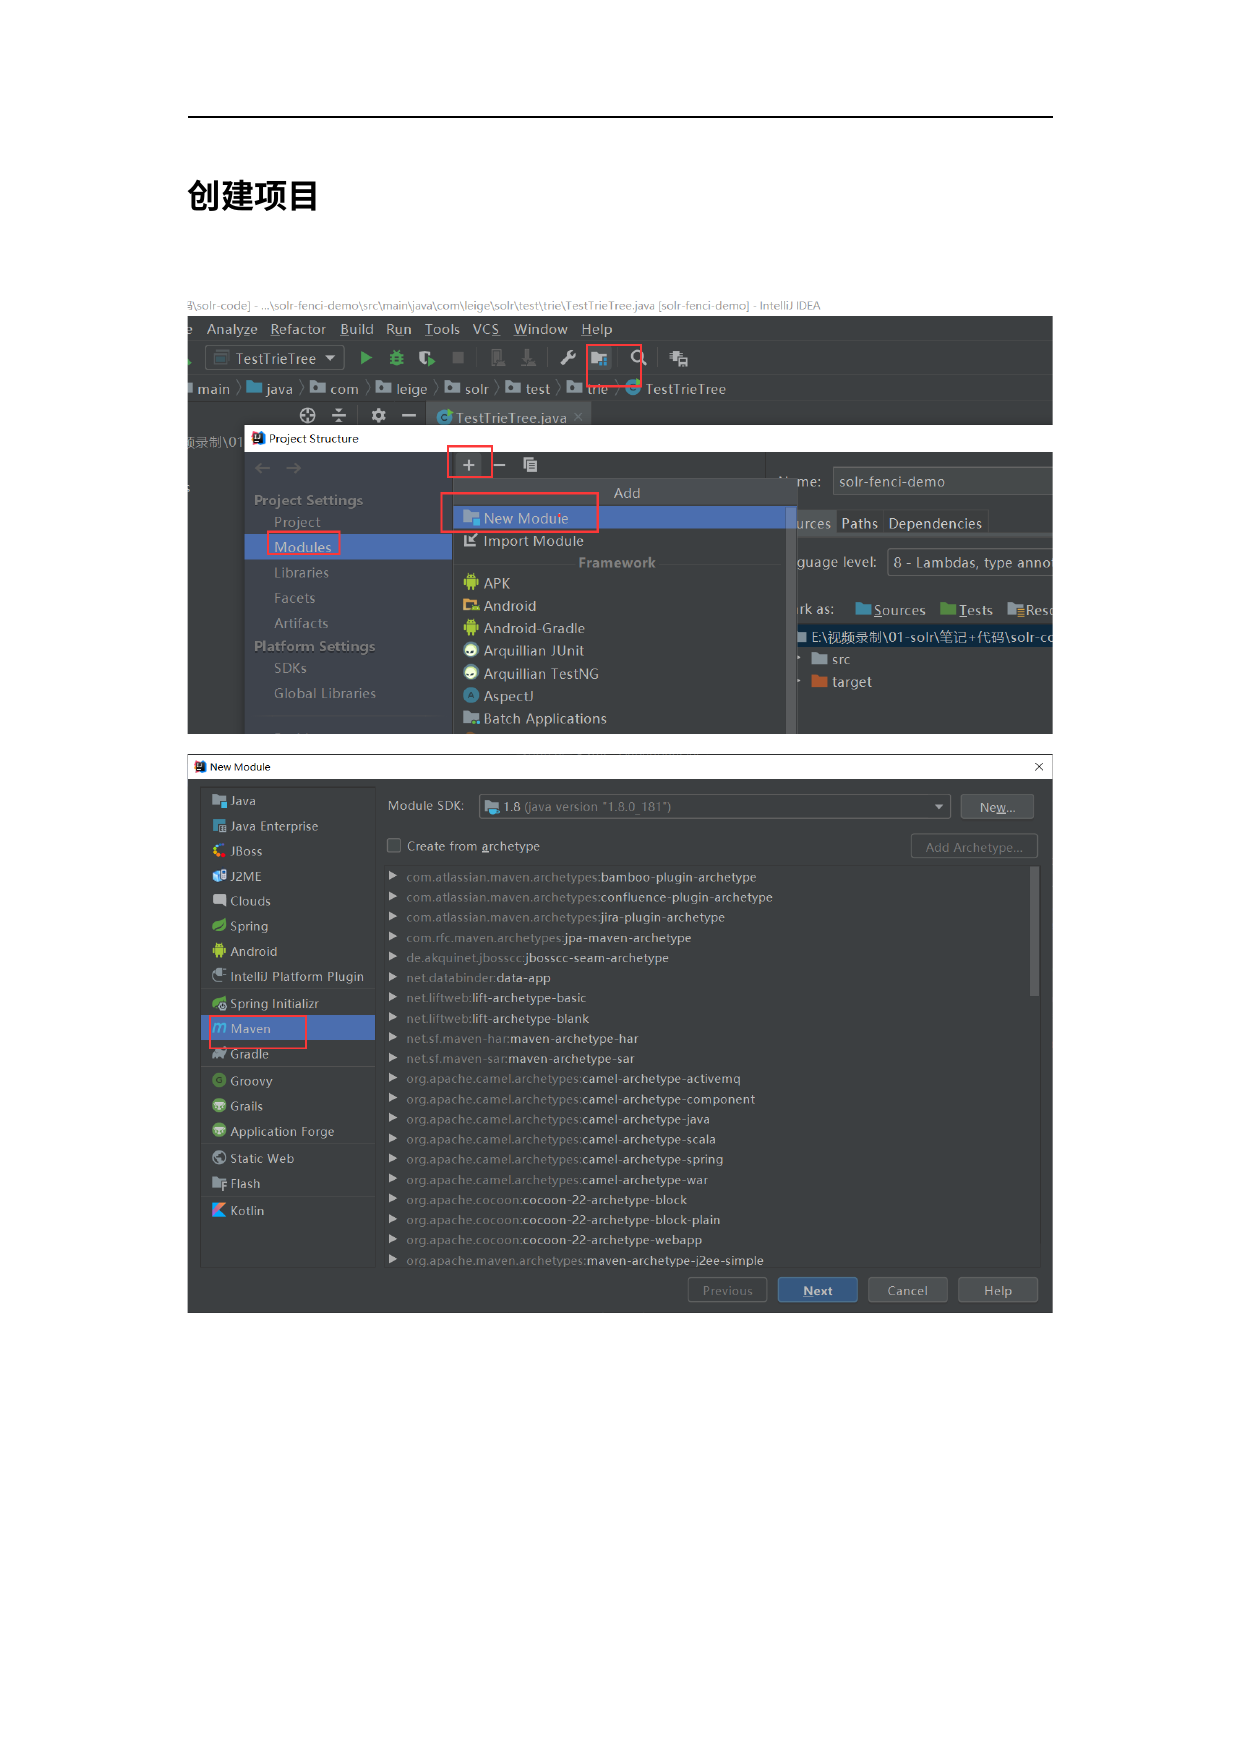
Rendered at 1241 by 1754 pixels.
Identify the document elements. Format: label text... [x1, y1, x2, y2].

subtitle 创建项目 [187, 162, 1053, 227]
picture [187, 299, 1053, 734]
picture [187, 754, 1053, 1313]
